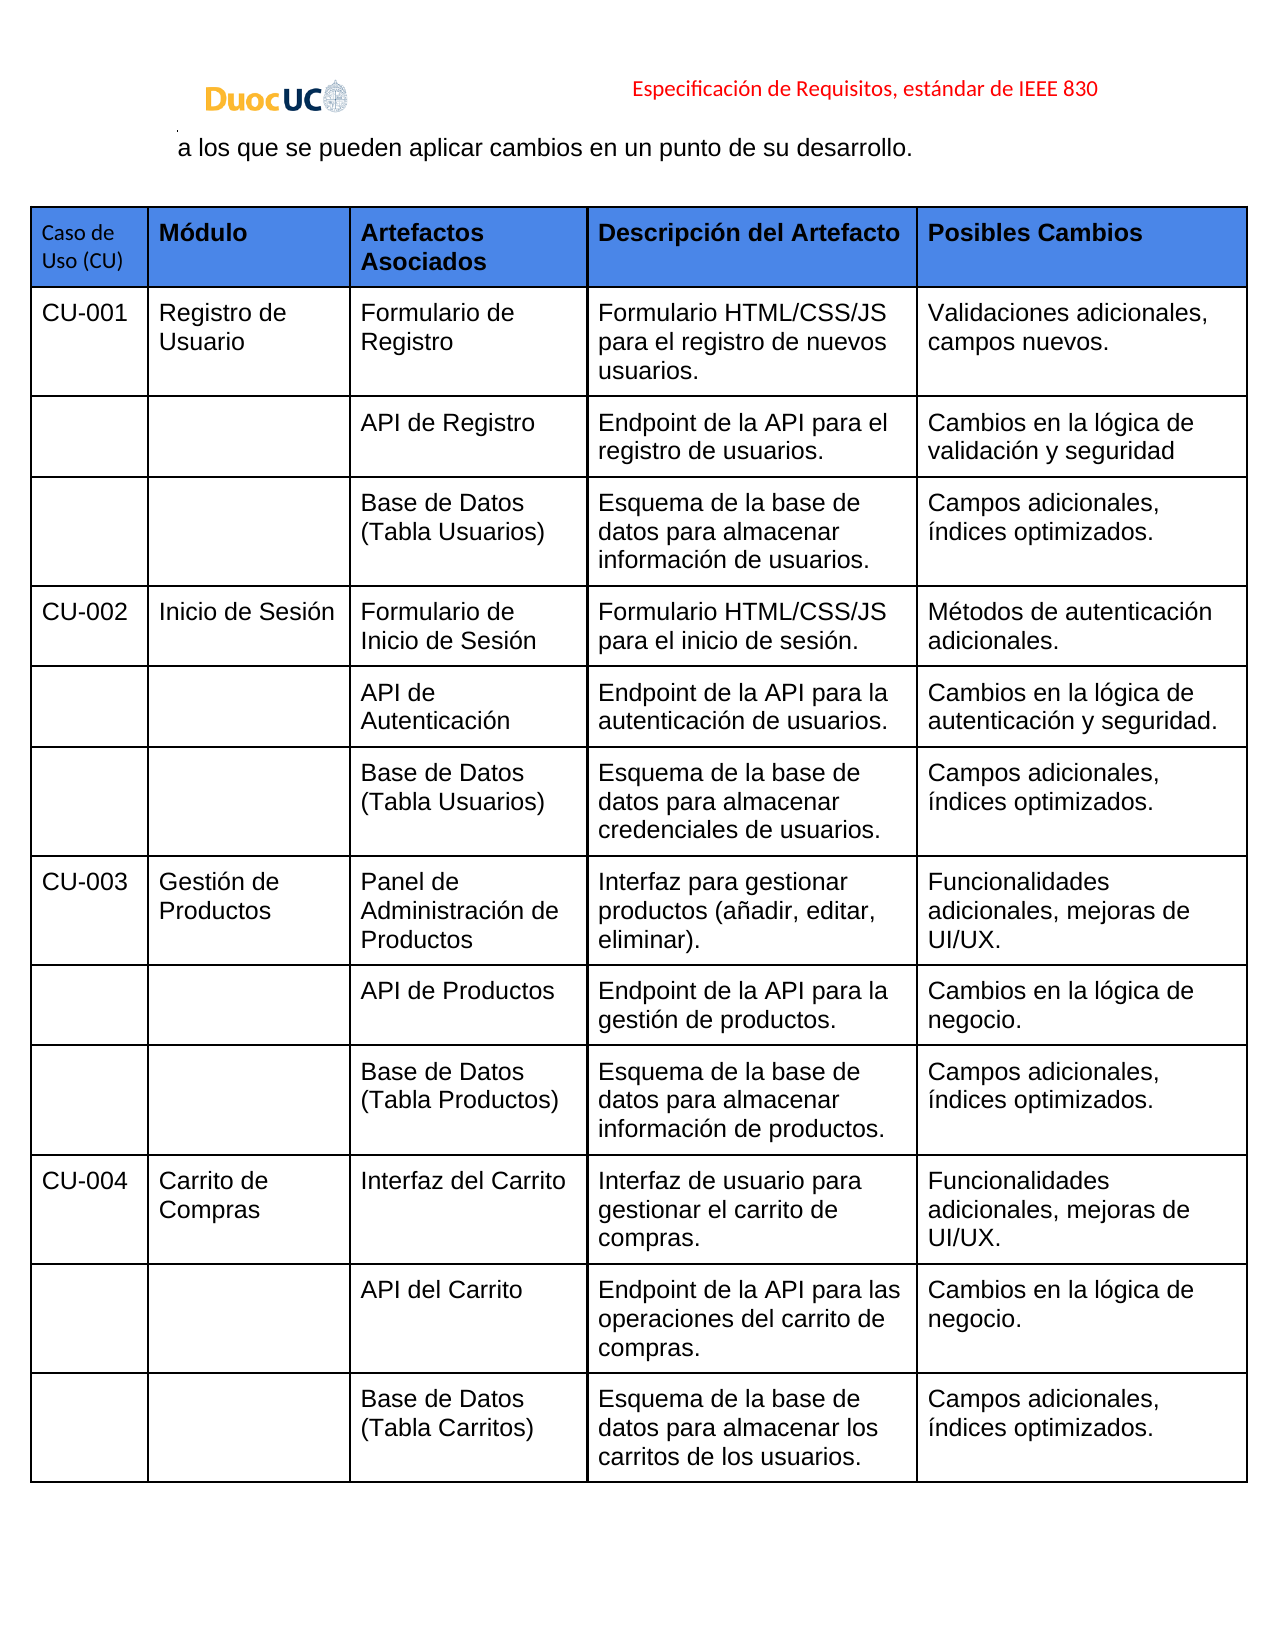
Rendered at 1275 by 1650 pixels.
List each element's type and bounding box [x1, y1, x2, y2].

picture [206, 76, 348, 115]
text [177, 133, 1091, 162]
